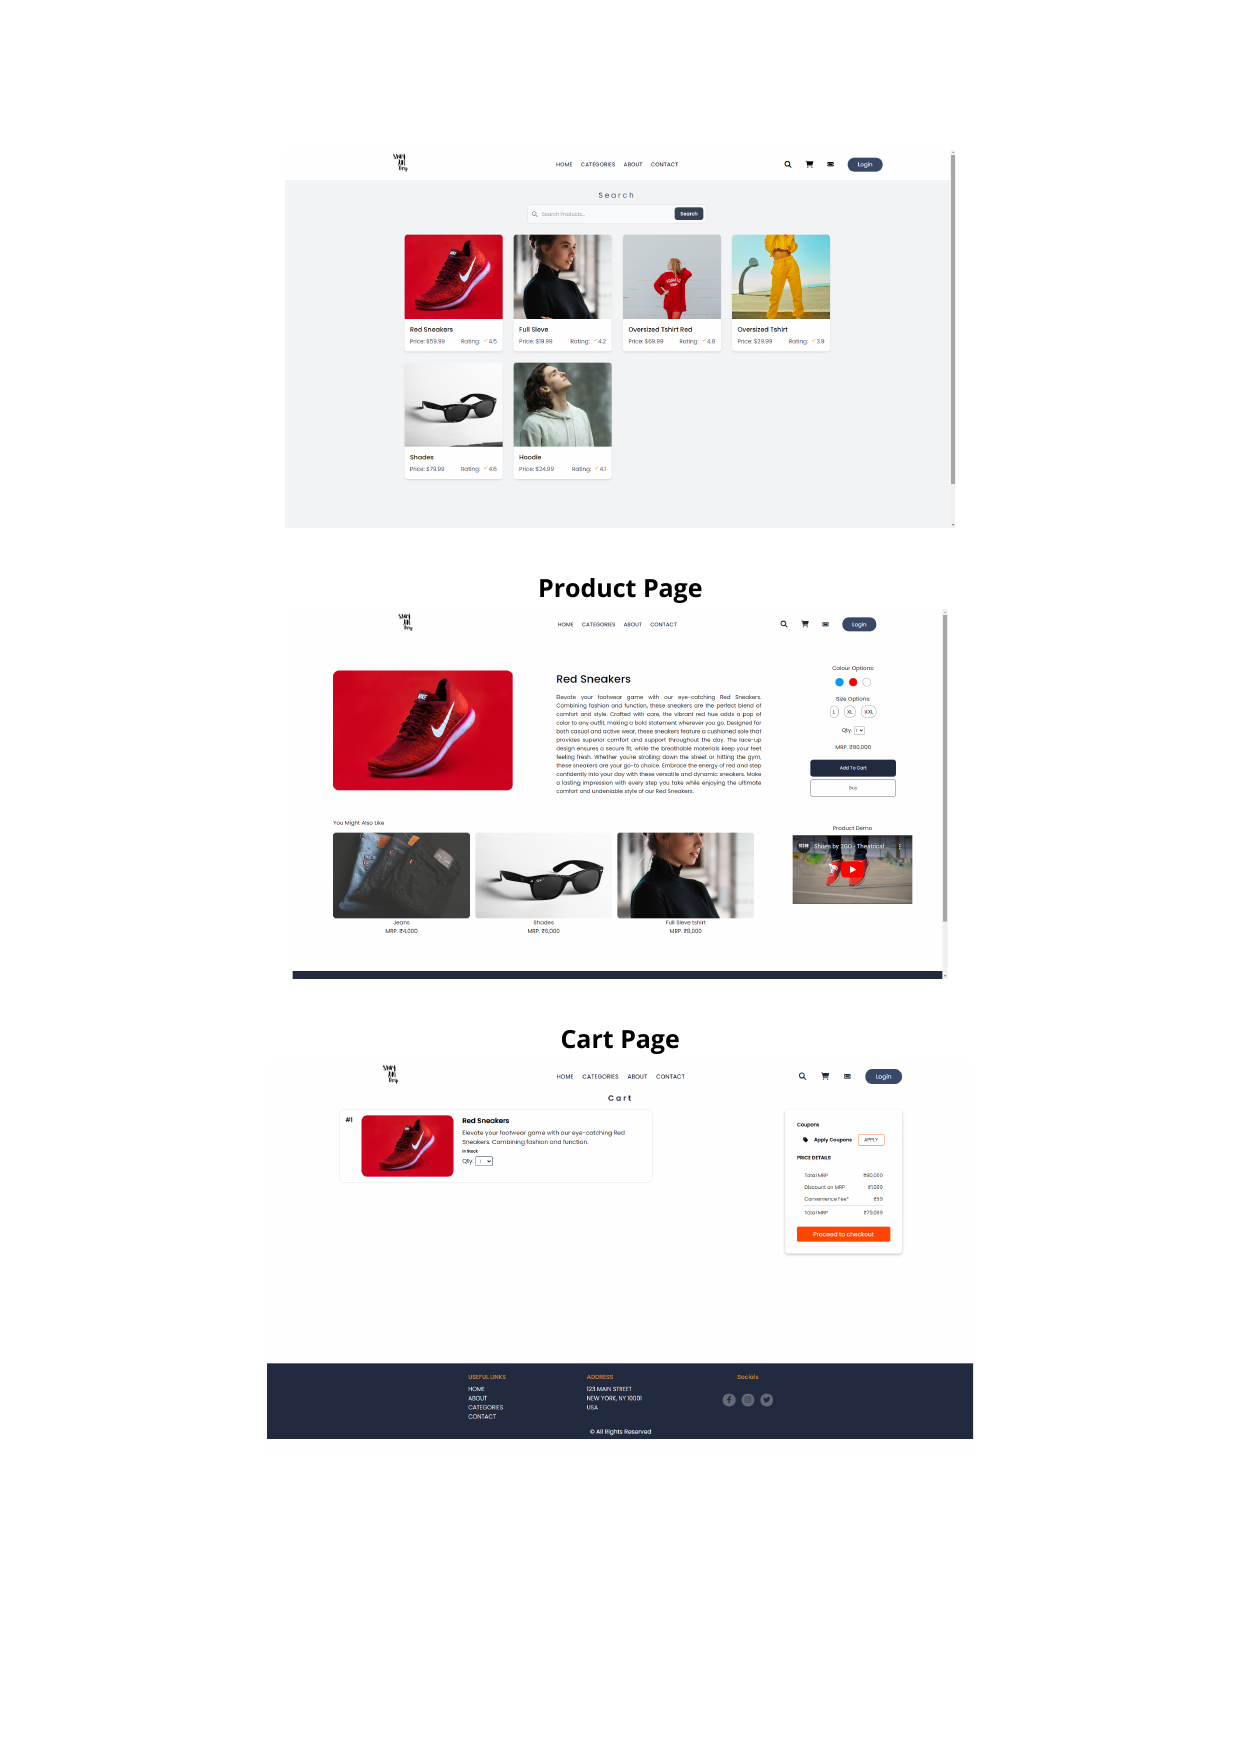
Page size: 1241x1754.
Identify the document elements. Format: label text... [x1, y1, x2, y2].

text Product Page [150, 570, 1090, 604]
picture [292, 609, 948, 979]
text Cart Page [150, 1022, 1090, 1056]
picture [284, 150, 956, 528]
picture [267, 1061, 974, 1457]
